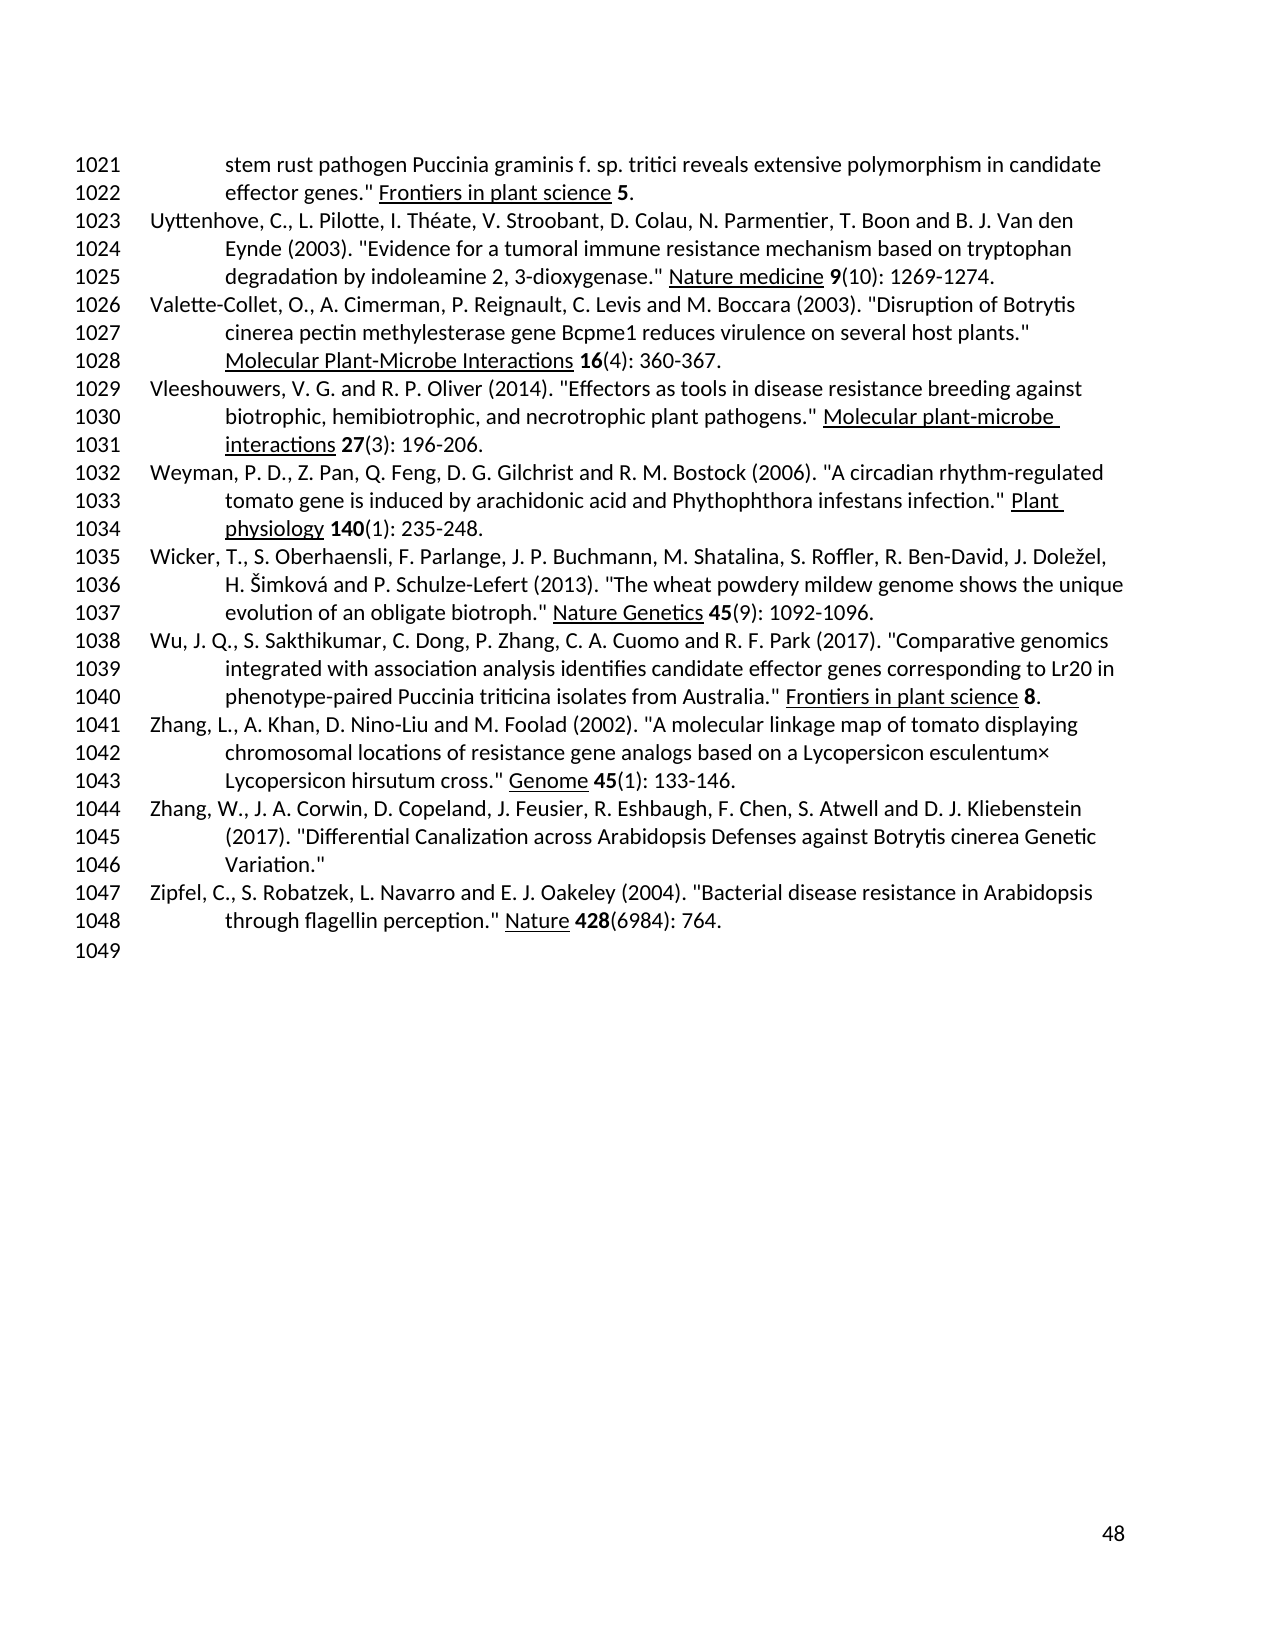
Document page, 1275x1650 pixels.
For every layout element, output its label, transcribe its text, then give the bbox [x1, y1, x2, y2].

text Zhang, W., J. A. Corwin, D. Copeland, J. Feusier, R. Eshbaugh, F. Chen, S. Atwell and D. J. Kliebenstein (2017). "Differential Canalization across Arabidopsis Defenses against Botrytis cinerea Genetic Variation." [150, 794, 1125, 878]
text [150, 150, 1125, 206]
text Valette-Collet, O., A. Cimerman, P. Reignault, C. Levis and M. Boccara (2003). "Disruption of Botrytis cinerea pectin methylesterase gene Bcpme1 reduces virulence on several host plants." Molecular Plant-Microbe Interactions 16(4): 360-367. [150, 290, 1125, 374]
text Vleeshouwers, V. G. and R. P. Oliver (2014). "Effectors as tools in disease resistance breeding against biotrophic, hemibiotrophic, and necrotrophic plant pathogens." Molecular plant-microbe interactions 27(3): 196-206. [150, 374, 1125, 458]
text Wu, J. Q., S. Sakthikumar, C. Dong, P. Zhang, C. A. Cuomo and R. F. Park (2017). "Comparative genomics integrated with association analysis identifies candidate effector genes corresponding to Lr20 in phenotype-paired Puccinia triticina isolates from Australia." Frontiers in plant science 8. [150, 626, 1125, 710]
text Wicker, T., S. Oberhaensli, F. Parlange, J. P. Buchmann, M. Shatalina, S. Roffler, R. Ben-David, J. Doležel, H. Šimková and P. Schulze-Lefert (2013). "The wheat powdery mildew genome shows the unique evolution of an obligate biotroph." Nature Genetics 45(9): 1092-1096. [150, 542, 1125, 626]
text Zhang, L., A. Khan, D. Nino-Liu and M. Foolad (2002). "A molecular linkage map of tomato displaying chromosomal locations of resistance gene analogs based on a Lycopersicon esculentum× Lycopersicon hirsutum cross." Genome 45(1): 133-146. [150, 710, 1125, 794]
text Weyman, P. D., Z. Pan, Q. Feng, D. G. Gilchrist and R. M. Bostock (2006). "A circadian rhythm-regulated tomato gene is induced by arachidonic acid and Phythophthora infestans infection." Plant physiology 140(1): 235-248. [150, 458, 1125, 542]
text Uyttenhove, C., L. Pilotte, I. Théate, V. Stroobant, D. Colau, N. Parmentier, T. Boon and B. J. Van den Eynde (2003). "Evidence for a tumoral immune resistance mechanism based on tryptophan degradation by indoleamine 2, 3-dioxygenase." Nature medicine 9(10): 1269-1274. [150, 206, 1125, 290]
text Zipfel, C., S. Robatzek, L. Navarro and E. J. Oakeley (2004). "Bacterial disease resistance in Arabidopsis through flagellin perception." Nature 428(6984): 764. [150, 878, 1125, 934]
